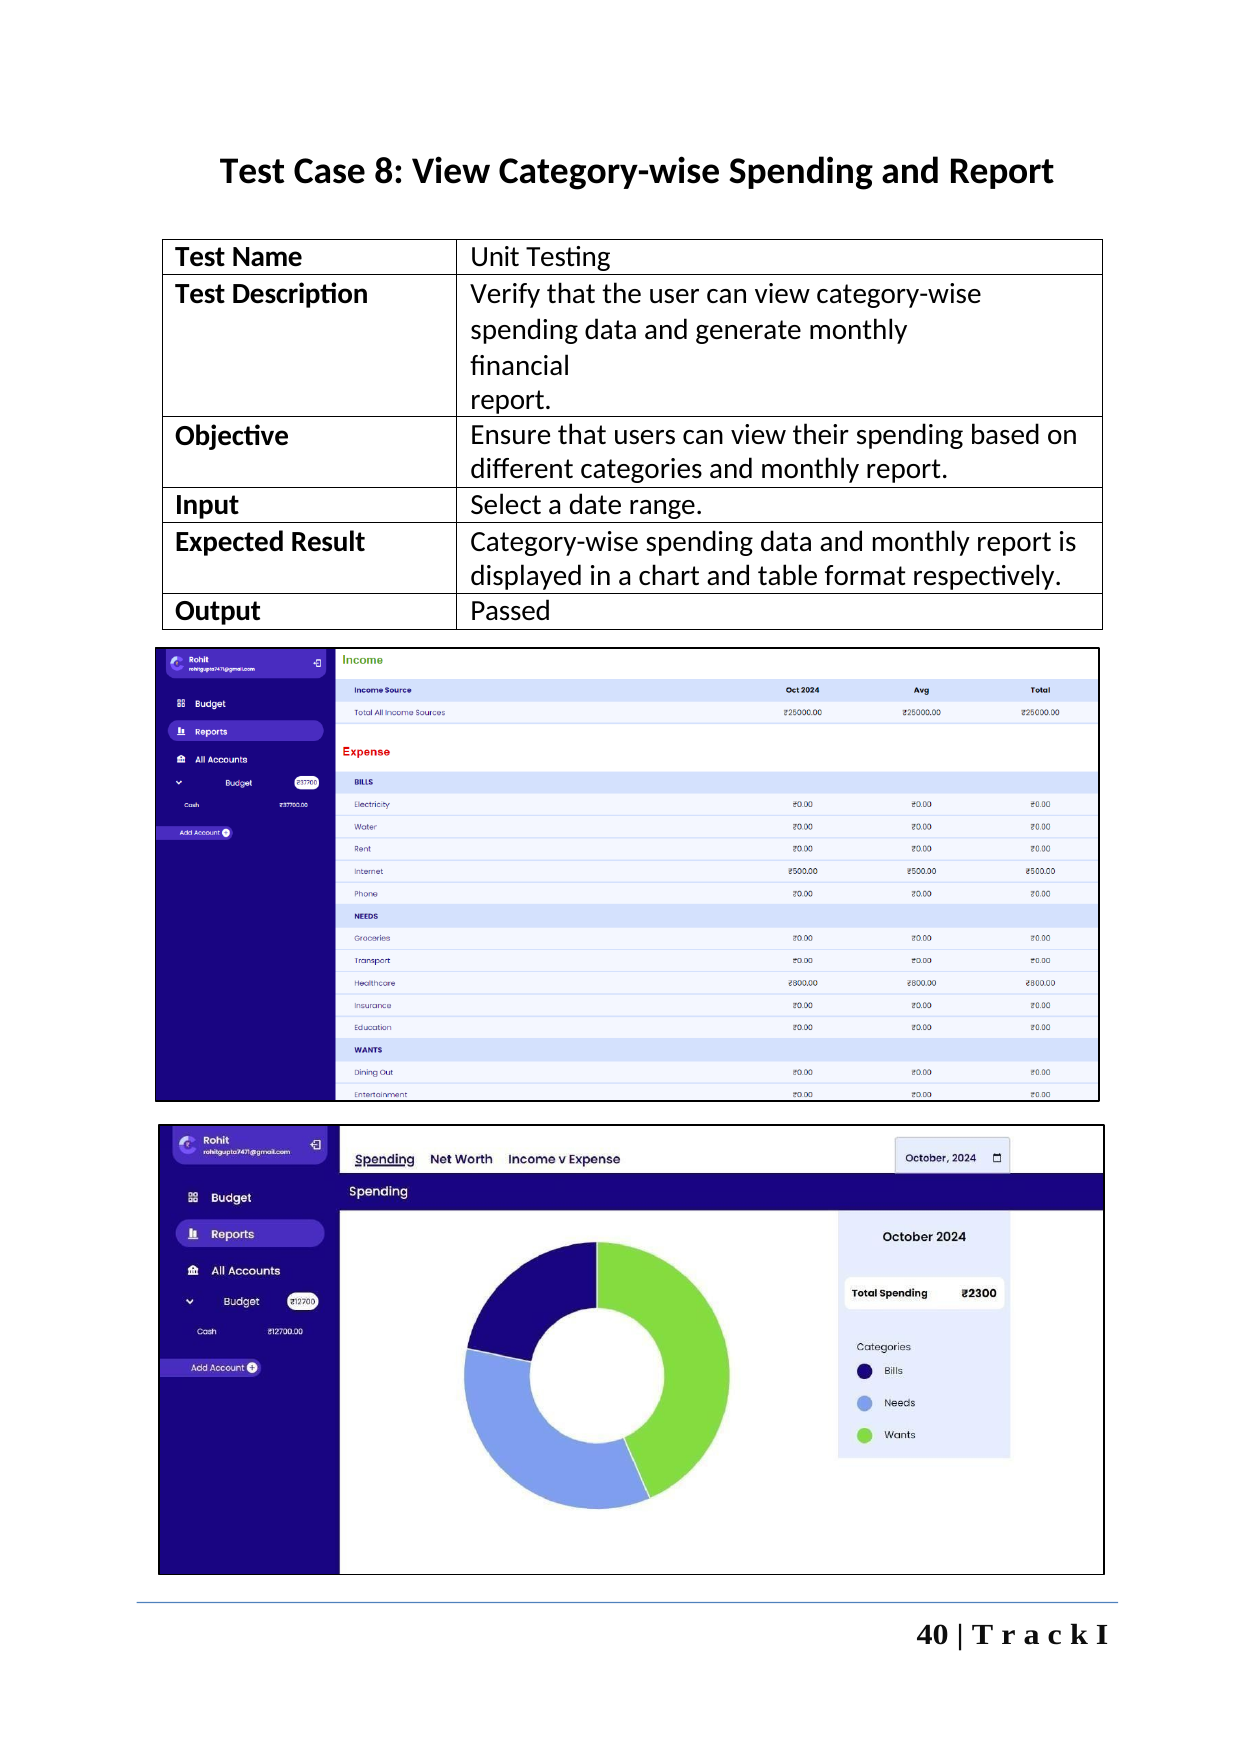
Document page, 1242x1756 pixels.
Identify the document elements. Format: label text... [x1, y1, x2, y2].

table_cell Select a date range. [457, 488, 1102, 522]
table_cell Objective [163, 417, 456, 487]
table_cell Passed [457, 594, 1102, 628]
table_cell Expected Result [163, 523, 456, 593]
table_cell Input [163, 488, 456, 522]
table_cell Ensure that users can view their spending based on different categories and monthly report. [457, 417, 1102, 487]
picture [156, 649, 1098, 1100]
picture [160, 1126, 1103, 1574]
text Test Case 8: View Category-wise Spending and Report [219, 147, 1119, 193]
table_cell Category-wise spending data and monthly report is displayed in a chart and table format respectively. [457, 523, 1102, 593]
table_cell Verify that the user can view category-wise spending data and generate monthly financial report. [457, 275, 1102, 416]
table_header Unit Testing [457, 240, 1102, 274]
table_header Test Name [163, 240, 456, 274]
table_cell Output [163, 594, 456, 628]
table_cell Test Description [163, 275, 456, 416]
